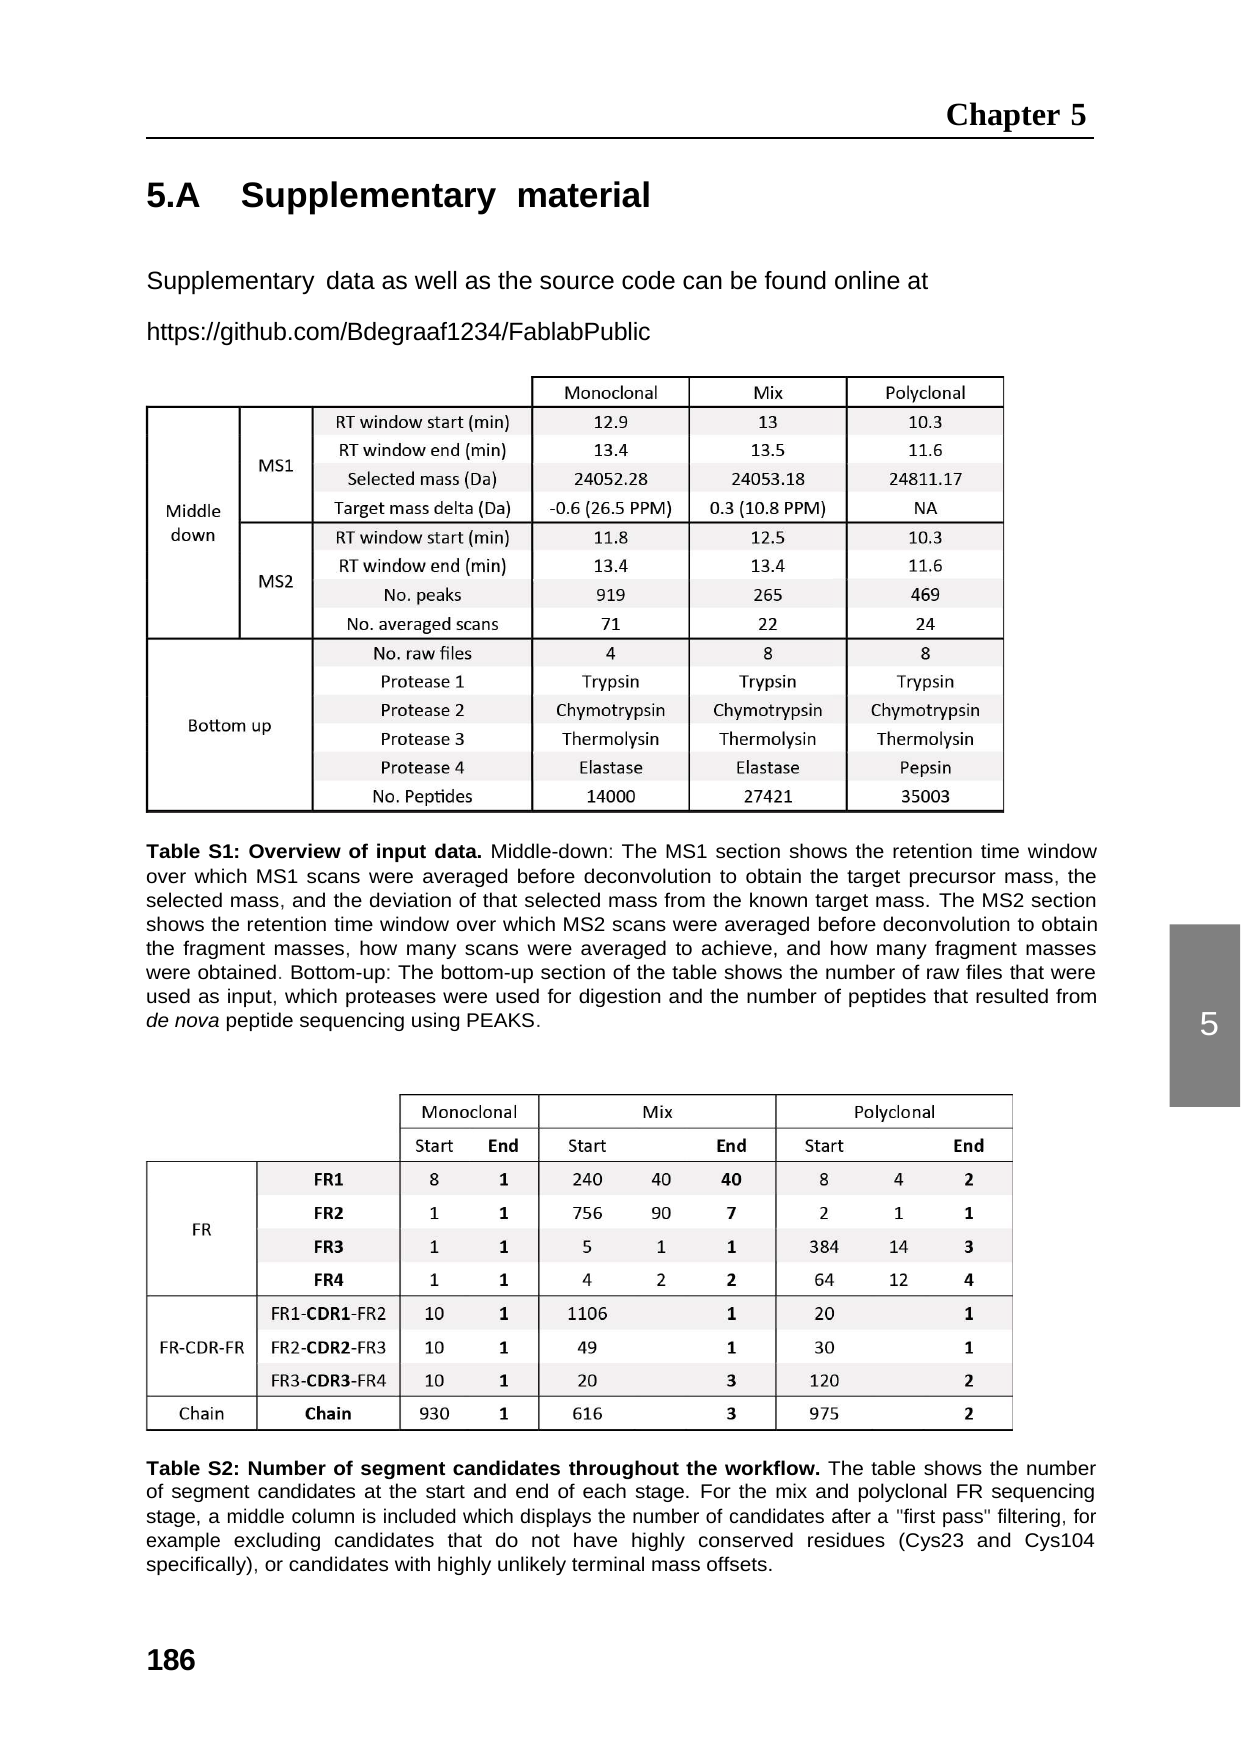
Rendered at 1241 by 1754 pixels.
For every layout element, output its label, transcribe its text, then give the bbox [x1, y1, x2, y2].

text Table S2: Number of segment candidates throughout the workflow. The table shows the number of segment candidates at the start and end of each stage. For the mix and polyclonal FR sequencing stage, a middle column is included which displays the number of candidates after a "first pass" filtering, for example excluding candidates that do not have highly conserved residues (Cys23 and Cys104 specifically), or candidates with highly unlikely terminal mass offsets. [146, 1456, 1097, 1575]
subtitle 5.A Supplementary material [146, 174, 1240, 214]
text Supplementary data as well as the source code can be found online at https://github.com/Bdegraaf1234/FablabPublic [146, 266, 1096, 346]
picture [145, 376, 1005, 813]
picture [145, 1094, 1013, 1431]
